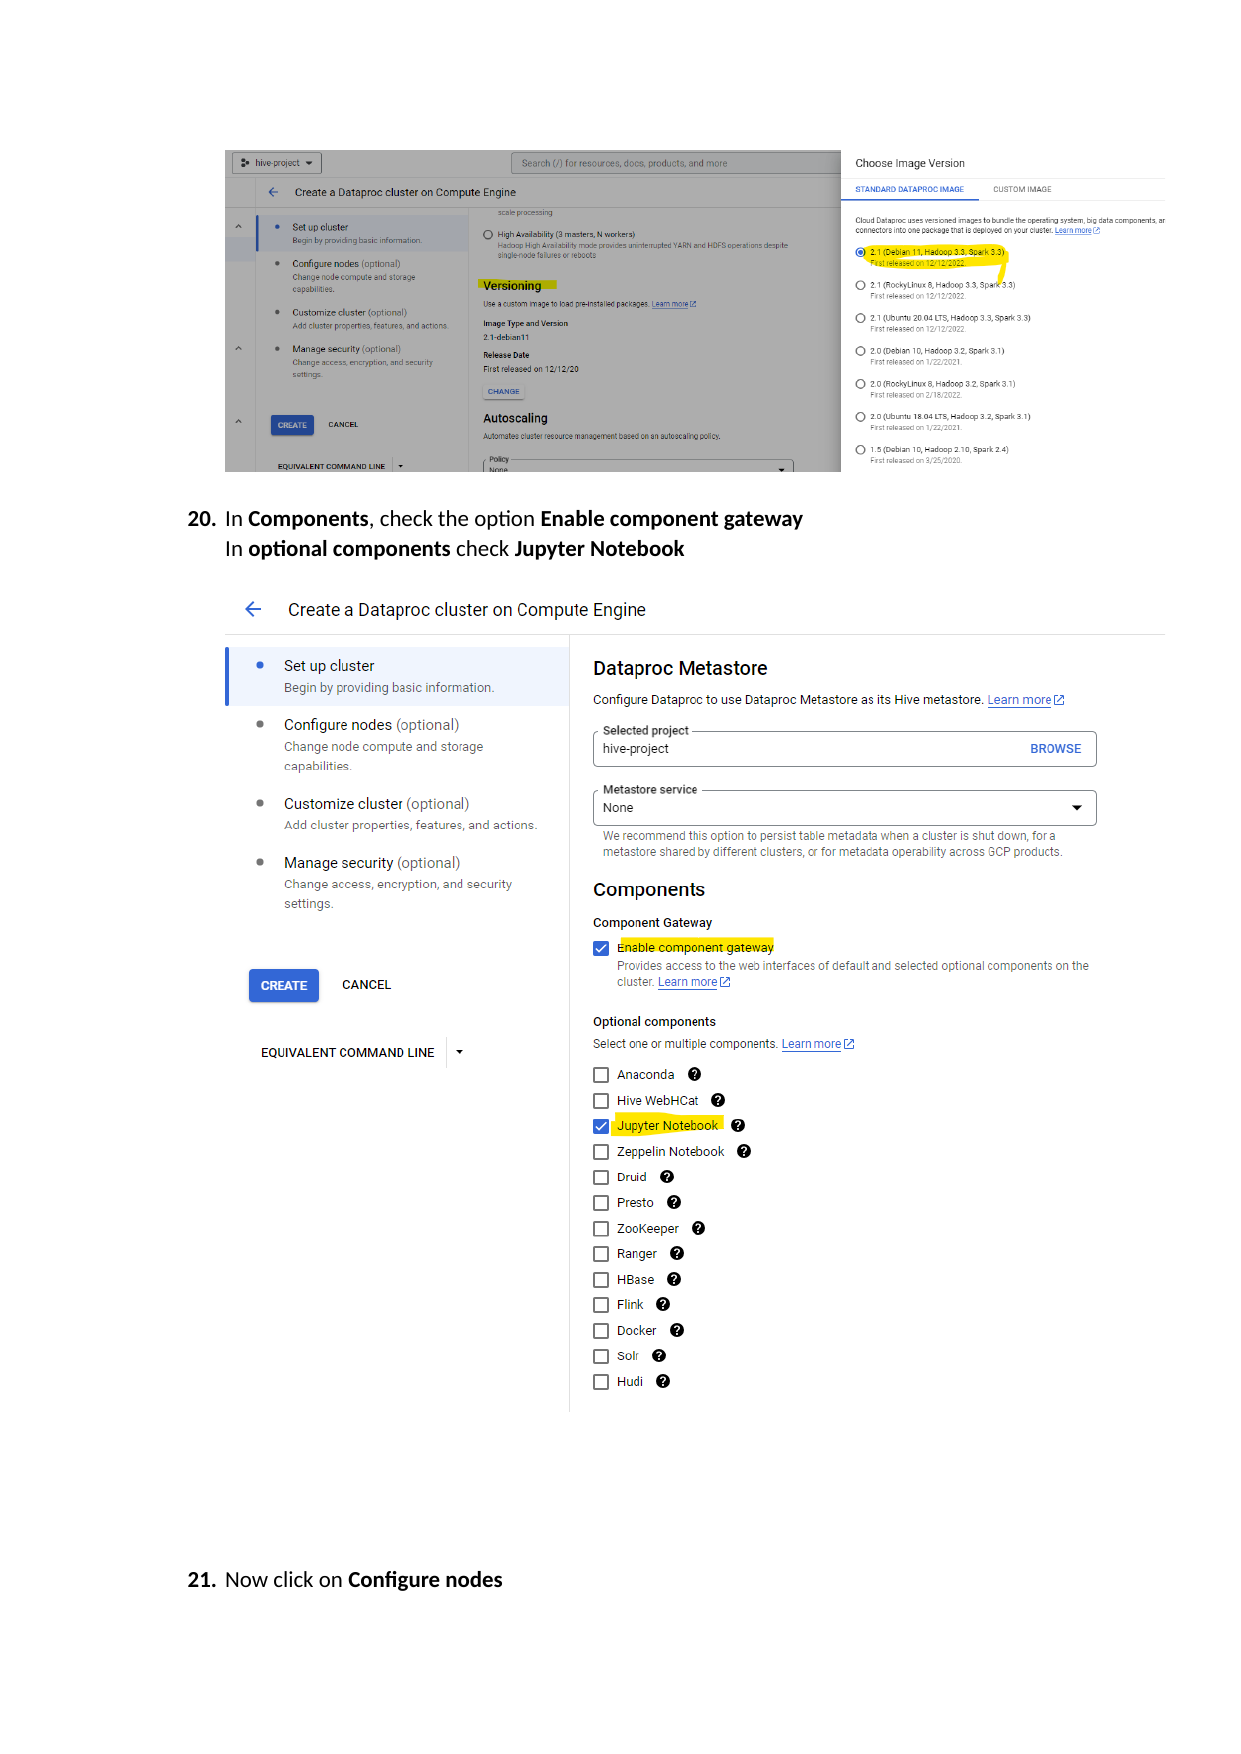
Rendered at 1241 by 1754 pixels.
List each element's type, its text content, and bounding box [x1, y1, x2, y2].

list In optional components check Jupyter Notebook [225, 534, 1090, 562]
picture [225, 594, 1166, 1412]
list Now click on Configure nodes [187, 1565, 1090, 1593]
list In Components, check the option Enable component gateway [187, 504, 1090, 532]
picture [225, 150, 1166, 472]
